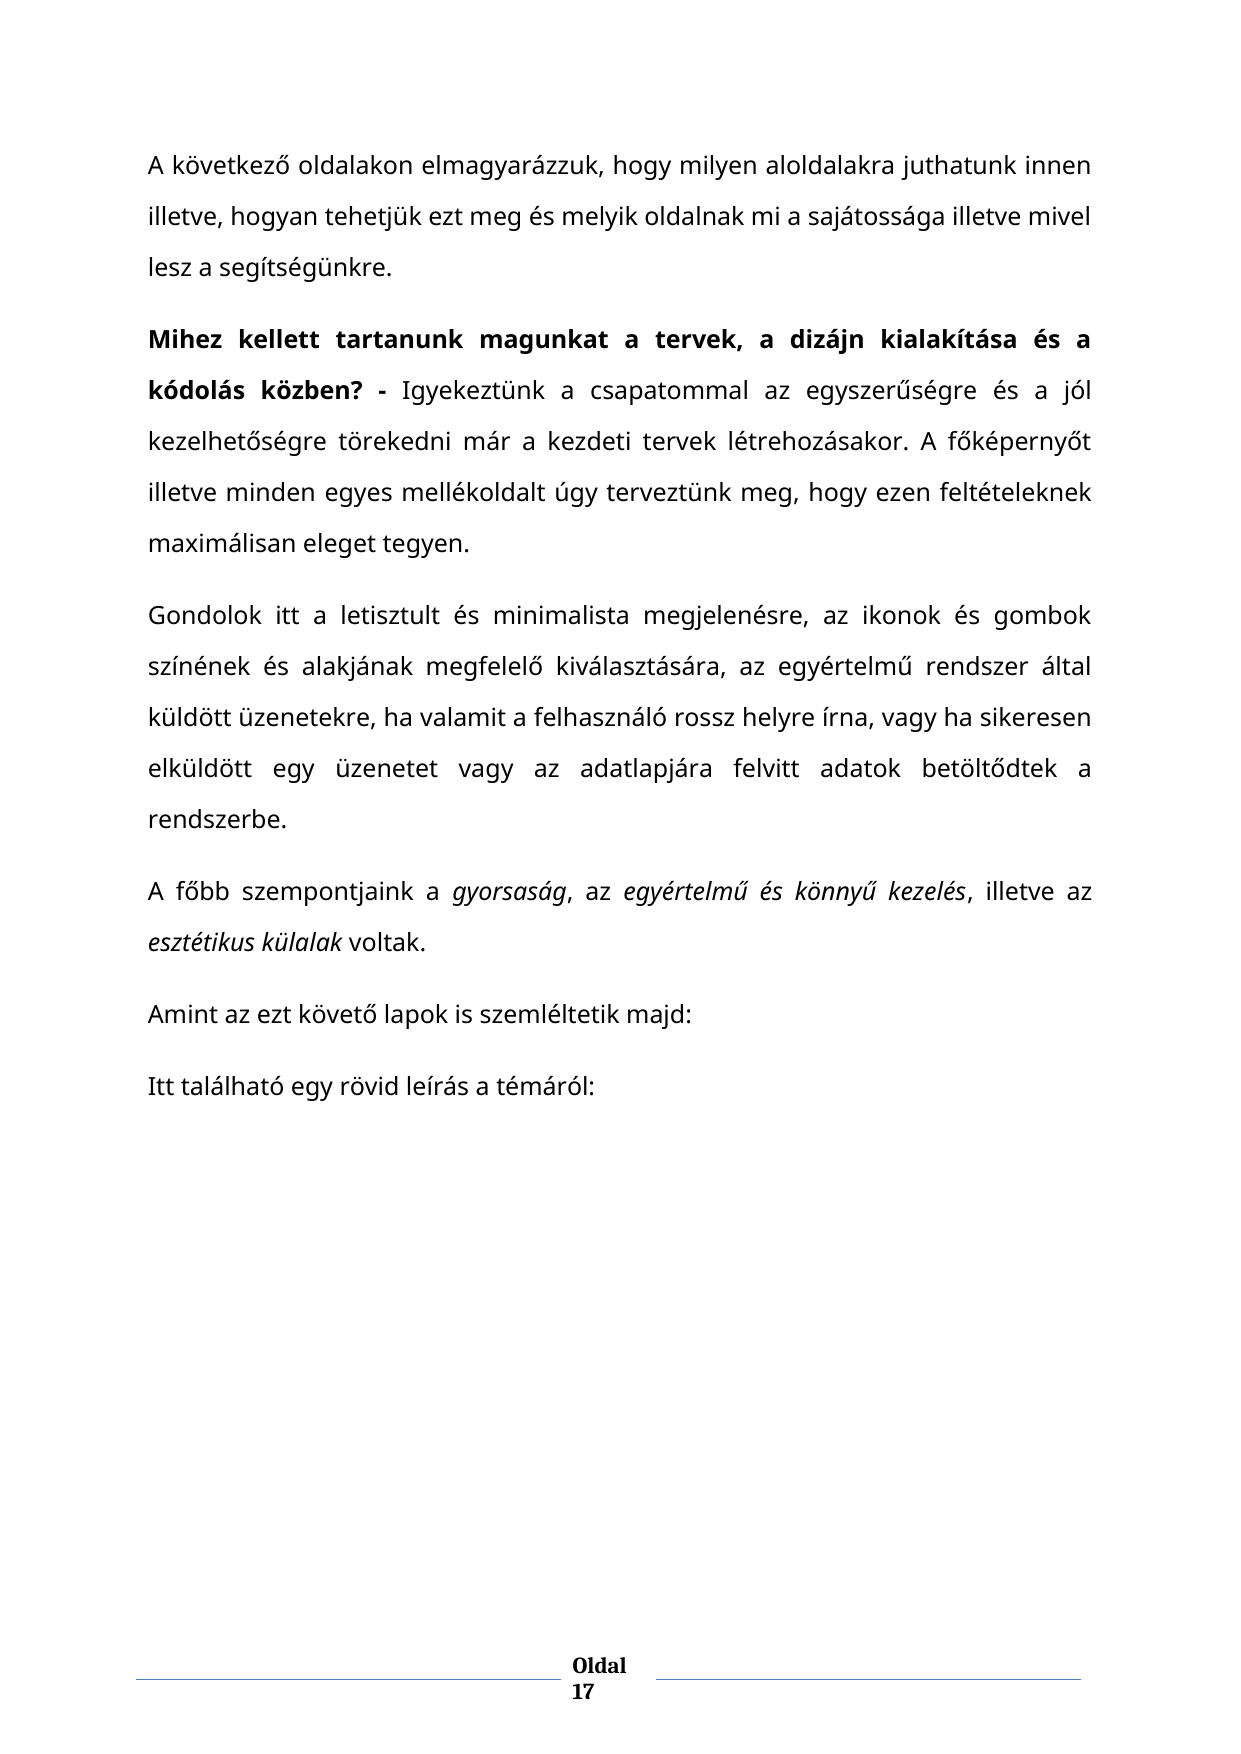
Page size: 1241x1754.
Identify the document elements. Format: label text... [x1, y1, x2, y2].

text Amint az ezt követő lapok is szemléltetik majd: [148, 997, 1093, 1031]
text A főbb szempontjaink a gyorsaság, az egyértelmű és könnyű kezelés, illetve az esztétikus külalak voltak. [148, 874, 1093, 959]
text Itt található egy rövid leírás a témáról: [148, 1068, 1093, 1102]
text Mihez kellett tartanunk magunkat a tervek, a dizájn kialakítása és a kódolás közben? - Igyekeztünk a csapatommal az egyszerűségre és a jól kezelhetőségre törekedni már a kezdeti tervek létrehozásakor. A főképernyőt illetve minden egyes mellékoldalt úgy terveztünk meg, hogy ezen feltételeknek maximálisan eleget tegyen. [148, 322, 1093, 560]
text A következő oldalakon elmagyarázzuk, hogy milyen aloldalakra juthatunk innen illetve, hogyan tehetjük ezt meg és melyik oldalnak mi a sajátossága illetve mivel lesz a segítségünkre. [148, 148, 1093, 284]
text Gondolok itt a letisztult és minimalista megjelenésre, az ikonok és gombok színének és alakjának megfelelő kiválasztására, az egyértelmű rendszer által küldött üzenetekre, ha valamit a felhasználó rossz helyre írna, vagy ha sikeresen elküldött egy üzenetet vagy az adatlapjára felvitt adatok betöltődtek a rendszerbe. [148, 598, 1093, 836]
